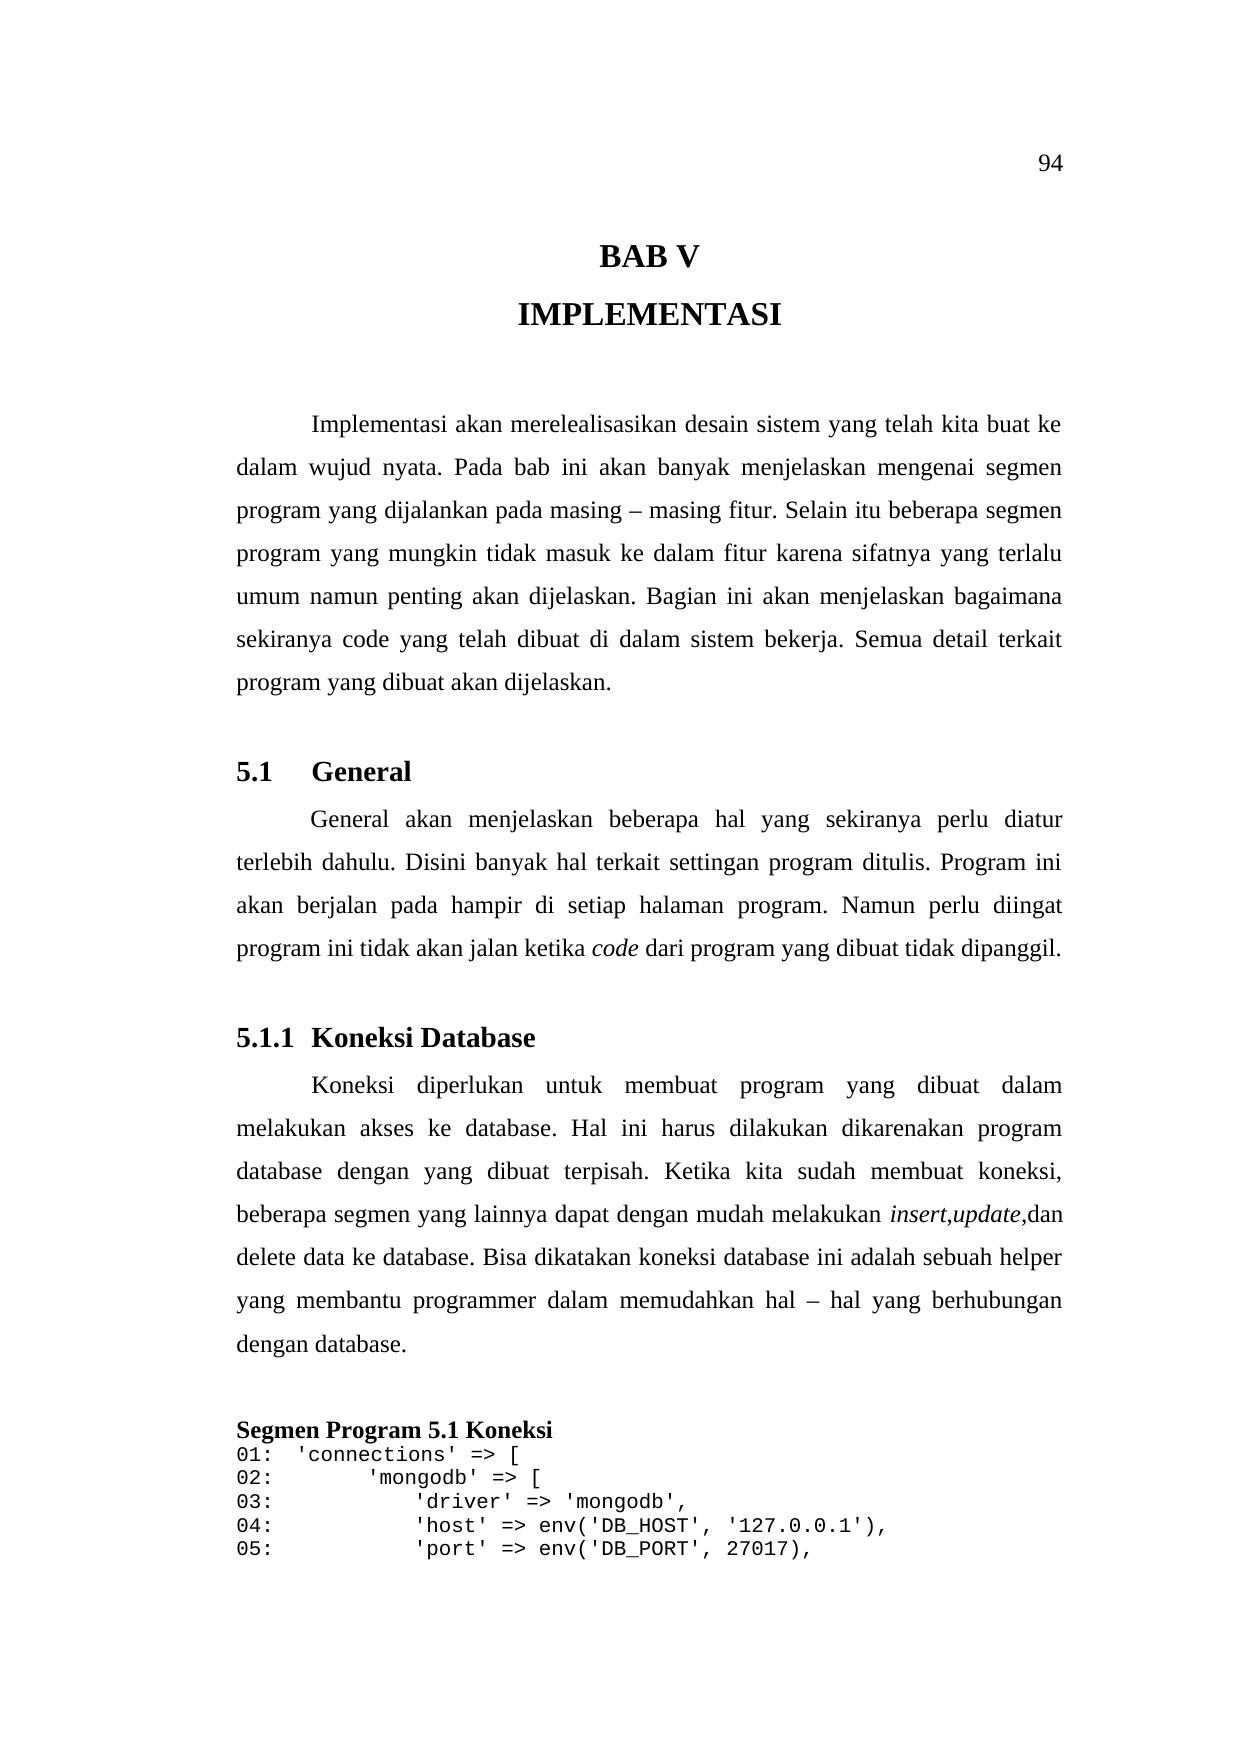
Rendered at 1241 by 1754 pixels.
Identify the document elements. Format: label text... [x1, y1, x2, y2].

text 'port' => env('DB_PORT', 27017), [236, 1538, 1063, 1562]
list Koneksi Database [236, 1020, 1063, 1053]
text Koneksi diperlukan untuk membuat program yang dibuat dalam melakukan akses ke database. Hal ini harus dilakukan dikarenakan program database dengan yang dibuat terpisah. Ketika kita sudah membuat koneksi, beberapa segmen yang lainnya dapat dengan mudah melakukan insert,update,dan delete data ke database. Bisa dikatakan koneksi database ini adalah sebuah helper yang membantu programmer dalam memudahkan hal – hal yang berhubungan dengan database. [236, 1070, 1063, 1357]
text 'mongodb' => [ [236, 1467, 1063, 1491]
text 'connections' => [ [236, 1444, 1063, 1467]
text 'host' => env('DB_HOST', '127.0.0.1'), [236, 1515, 1063, 1538]
list General [236, 754, 1063, 787]
text 'driver' => 'mongodb', [236, 1491, 1063, 1515]
text General akan menjelaskan beberapa hal yang sekiranya perlu diatur terlebih dahulu. Disini banyak hal terkait settingan program ditulis. Program ini akan berjalan pada hampir di setiap halaman program. Namun perlu diingat program ini tidak akan jalan ketika code dari program yang dibuat tidak dipanggil. [236, 804, 1063, 962]
text BAB V IMPLEMENTASI [236, 236, 1063, 332]
text Implementasi akan merelealisasikan desain sistem yang telah kita buat ke dalam wujud nyata. Pada bab ini akan banyak menjelaskan mengenai segmen program yang dijalankan pada masing – masing fitur. Selain itu beberapa segmen program yang mungkin tidak masuk ke dalam fitur karena sifatnya yang terlalu umum namun penting akan dijelaskan. Bagian ini akan menjelaskan bagaimana sekiranya code yang telah dibuat di dalam sistem bekerja. Semua detail terkait program yang dibuat akan dijelaskan. [236, 409, 1063, 696]
text Segmen Program 5.1 Koneksi [236, 1415, 1063, 1444]
